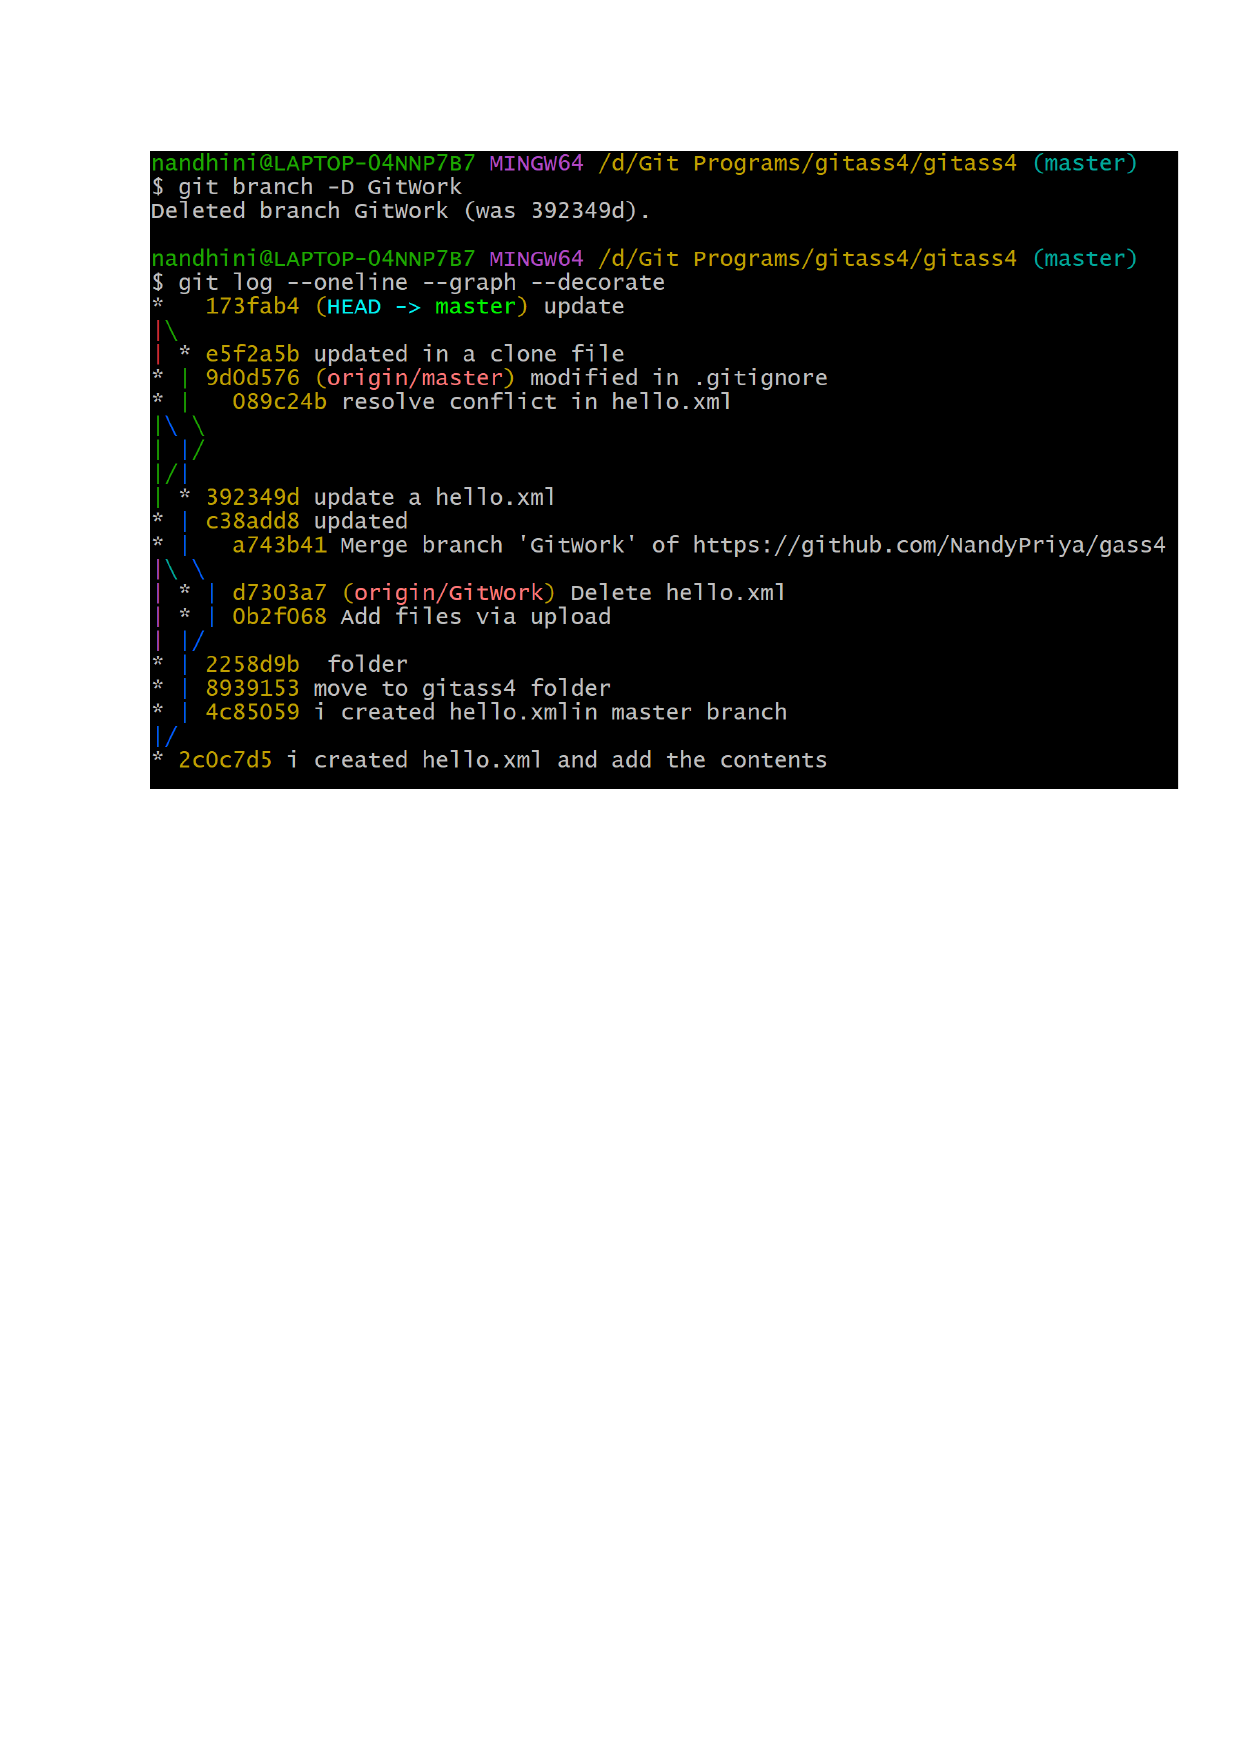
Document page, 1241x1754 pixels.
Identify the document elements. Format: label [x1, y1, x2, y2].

picture [150, 150, 1179, 789]
